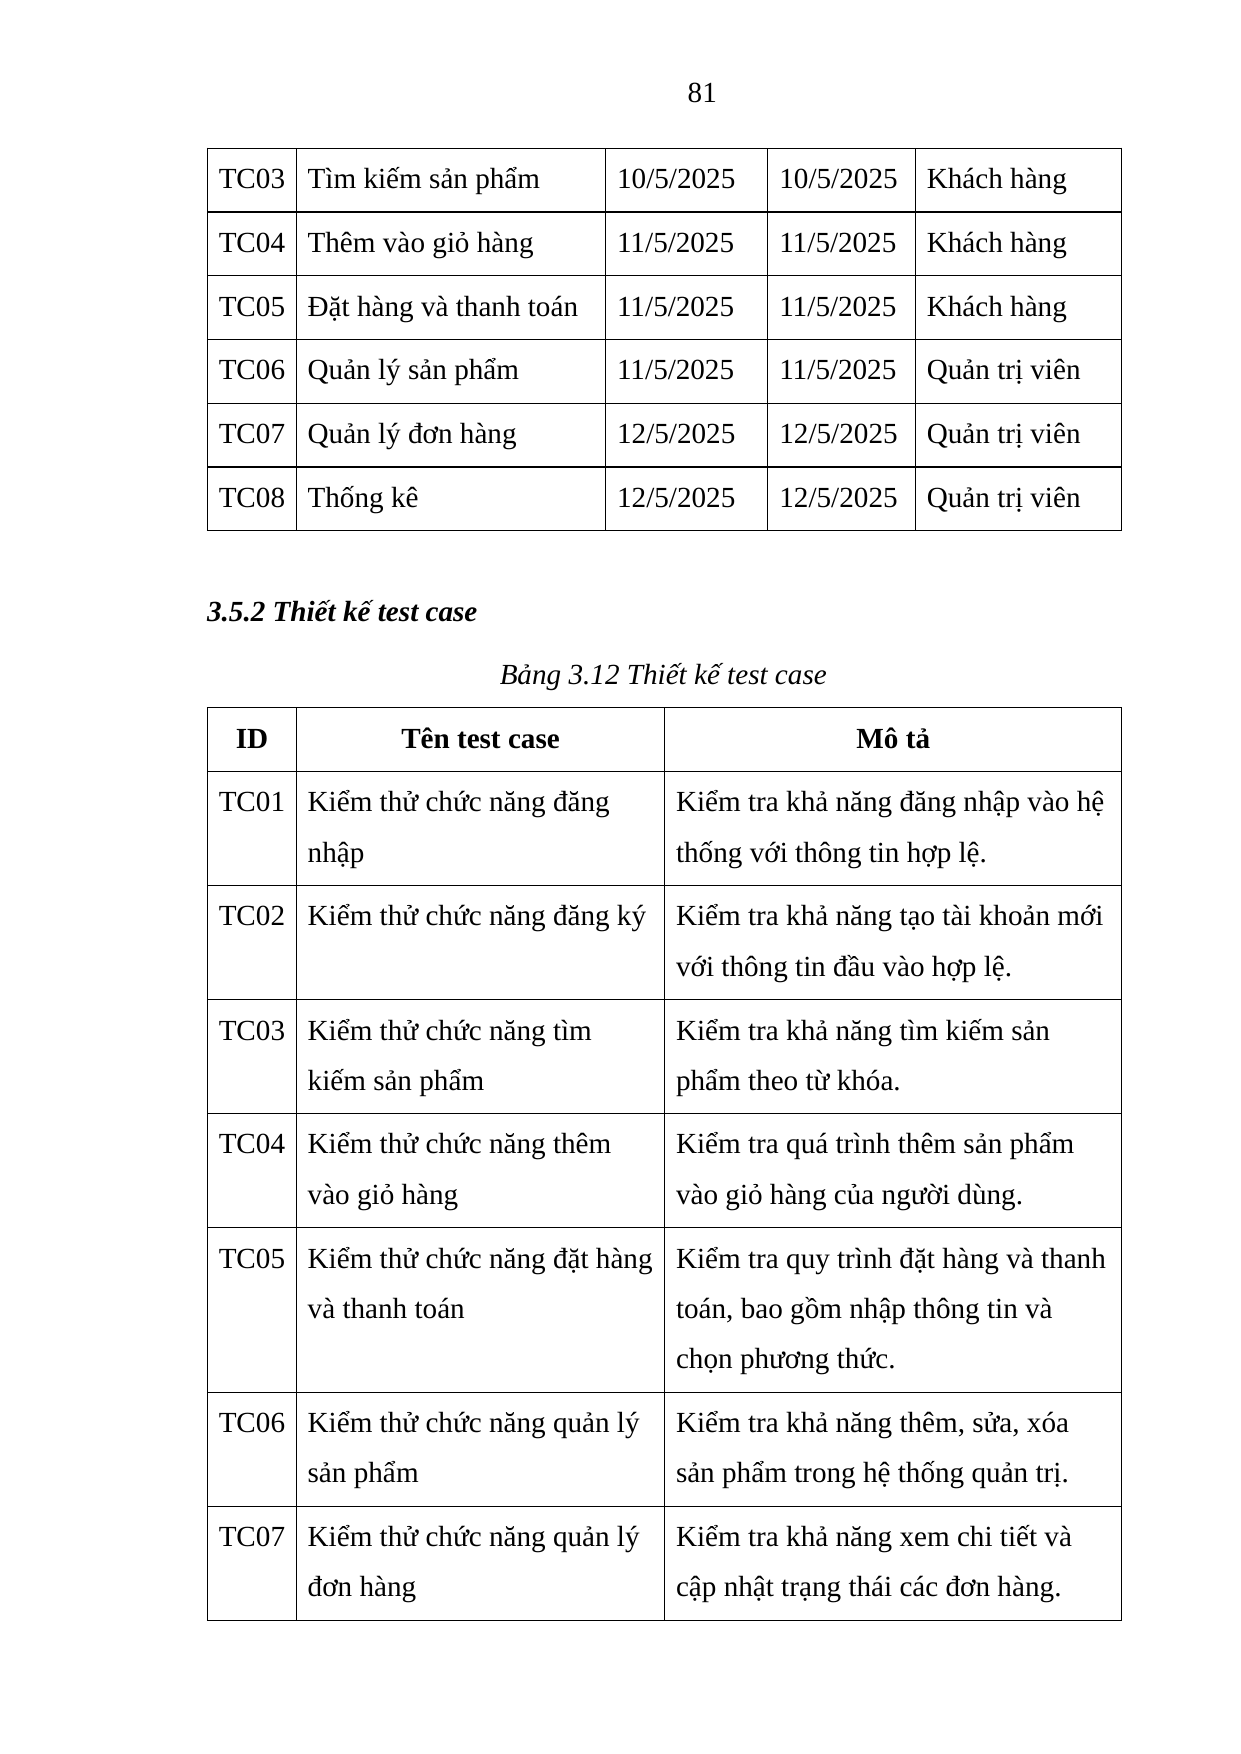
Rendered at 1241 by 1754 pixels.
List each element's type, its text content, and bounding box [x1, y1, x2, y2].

table_cell Khách hàng [916, 213, 1121, 275]
table_cell Kiểm thử chức năng đặt hàng và thanh toán [297, 1228, 664, 1392]
table_cell Thêm vào giỏ hàng [297, 213, 605, 275]
table_cell TC04 [208, 1114, 296, 1227]
table_cell TC07 [208, 1507, 296, 1620]
table_cell 11/5/2025 [606, 213, 767, 275]
table_cell TC03 [208, 1000, 296, 1113]
table_cell 11/5/2025 [606, 340, 767, 403]
table_cell Kiểm thử chức năng quản lý sản phẩm [297, 1393, 664, 1506]
table_cell Kiểm tra khả năng thêm, sửa, xóa sản phẩm trong hệ thống quản trị. [665, 1393, 1121, 1506]
table_cell TC06 [208, 1393, 296, 1506]
table_cell 11/5/2025 [768, 340, 915, 403]
table_cell 10/5/2025 [606, 149, 767, 211]
table_cell 12/5/2025 [606, 468, 767, 530]
table_cell Kiểm thử chức năng quản lý đơn hàng [297, 1507, 664, 1620]
table_cell Kiểm thử chức năng đăng ký [297, 886, 664, 999]
table_cell Kiểm tra khả năng xem chi tiết và cập nhật trạng thái các đơn hàng. [665, 1507, 1121, 1620]
table_cell Kiểm tra khả năng tạo tài khoản mới với thông tin đầu vào hợp lệ. [665, 886, 1121, 999]
table_cell Khách hàng [916, 149, 1121, 211]
subtitle Thiết kế test case [207, 594, 1122, 628]
table_cell Quản lý sản phẩm [297, 340, 605, 403]
table_cell Kiểm tra khả năng đăng nhập vào hệ thống với thông tin hợp lệ. [665, 772, 1121, 885]
table_cell Kiểm tra quy trình đặt hàng và thanh toán, bao gồm nhập thông tin và chọn phương thức. [665, 1228, 1121, 1392]
table_cell Thống kê [297, 468, 605, 530]
table_cell TC04 [208, 213, 296, 275]
table_cell 12/5/2025 [768, 404, 915, 466]
table_cell 11/5/2025 [768, 213, 915, 275]
table_cell TC08 [208, 468, 296, 530]
table_cell Kiểm tra khả năng tìm kiếm sản phẩm theo từ khóa. [665, 1000, 1121, 1113]
table_cell TC07 [208, 404, 296, 466]
table_cell Quản trị viên [916, 468, 1121, 530]
table_cell TC03 [208, 149, 296, 211]
table_cell 11/5/2025 [768, 276, 915, 339]
table_cell Khách hàng [916, 276, 1121, 339]
table_cell 11/5/2025 [606, 276, 767, 339]
table_cell 12/5/2025 [768, 468, 915, 530]
table_cell Kiểm thử chức năng thêm vào giỏ hàng [297, 1114, 664, 1227]
table_cell Kiểm tra quá trình thêm sản phẩm vào giỏ hàng của người dùng. [665, 1114, 1121, 1227]
table_cell TC05 [208, 276, 296, 339]
table_cell 10/5/2025 [768, 149, 915, 211]
table_cell Đặt hàng và thanh toán [297, 276, 605, 339]
table_cell Kiểm thử chức năng tìm kiếm sản phẩm [297, 1000, 664, 1113]
table_cell Tìm kiếm sản phẩm [297, 149, 605, 211]
table_header Mô tả [665, 708, 1121, 771]
table_cell 12/5/2025 [606, 404, 767, 466]
table_cell Quản lý đơn hàng [297, 404, 605, 466]
table_cell Kiểm thử chức năng đăng nhập [297, 772, 664, 885]
table_header ID [208, 708, 296, 771]
table_cell TC02 [208, 886, 296, 999]
table_cell TC01 [208, 772, 296, 885]
table_cell TC06 [208, 340, 296, 403]
table_cell Quản trị viên [916, 340, 1121, 403]
table_cell TC05 [208, 1228, 296, 1392]
table_cell Quản trị viên [916, 404, 1121, 466]
table_header Tên test case [297, 708, 664, 771]
